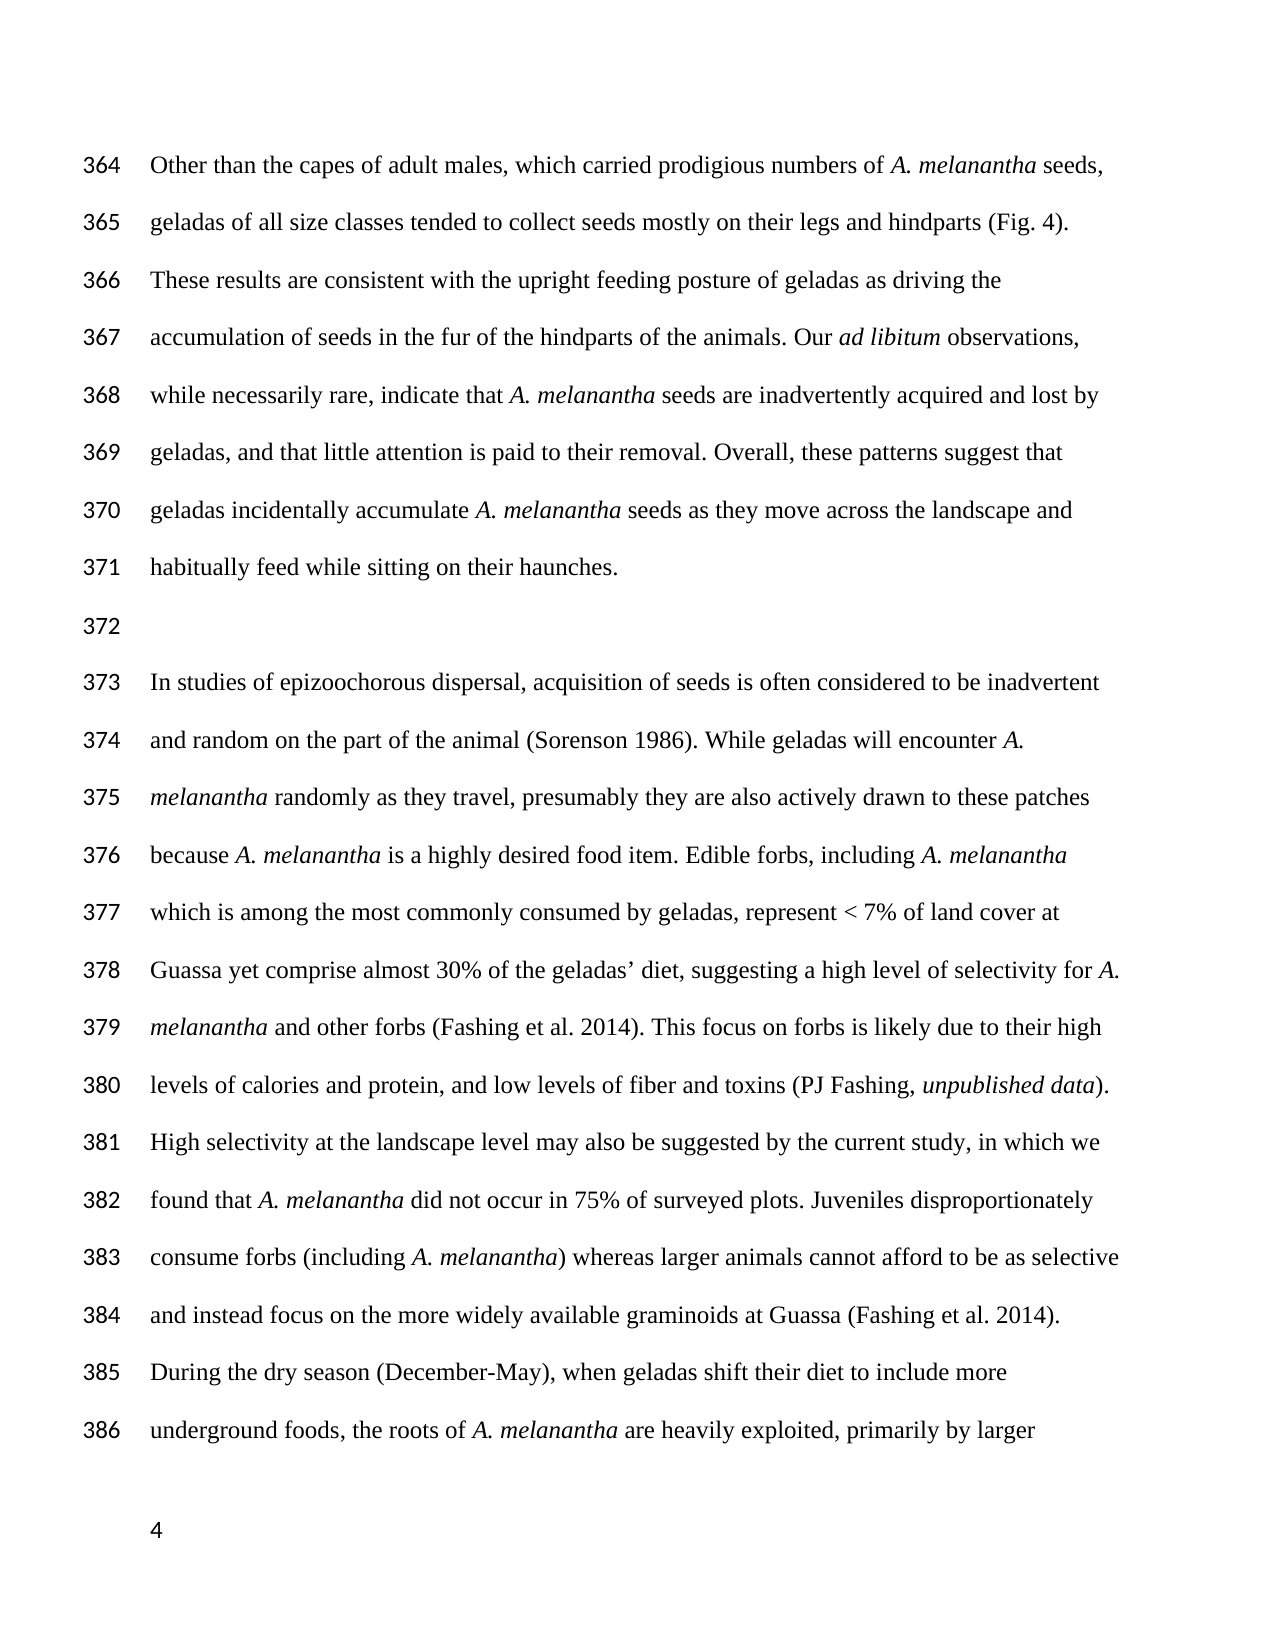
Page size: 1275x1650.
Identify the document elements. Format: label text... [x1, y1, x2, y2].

text Other than the capes of adult males, which carried prodigious numbers of A. melanantha seeds, geladas of all size classes tended to collect seeds mostly on their legs and hindparts (Fig. 4). These results are consistent with the upright feeding posture of geladas as driving the accumulation of seeds in the fur of the hindparts of the animals. Our ad libitum observations, while necessarily rare, indicate that A. melanantha seeds are inadvertently acquired and lost by geladas, and that little attention is paid to their removal. Overall, these patterns suggest that geladas incidentally accumulate A. melanantha seeds as they move across the landscape and habitually feed while sitting on their haunches. [150, 150, 1125, 581]
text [150, 667, 1125, 1444]
